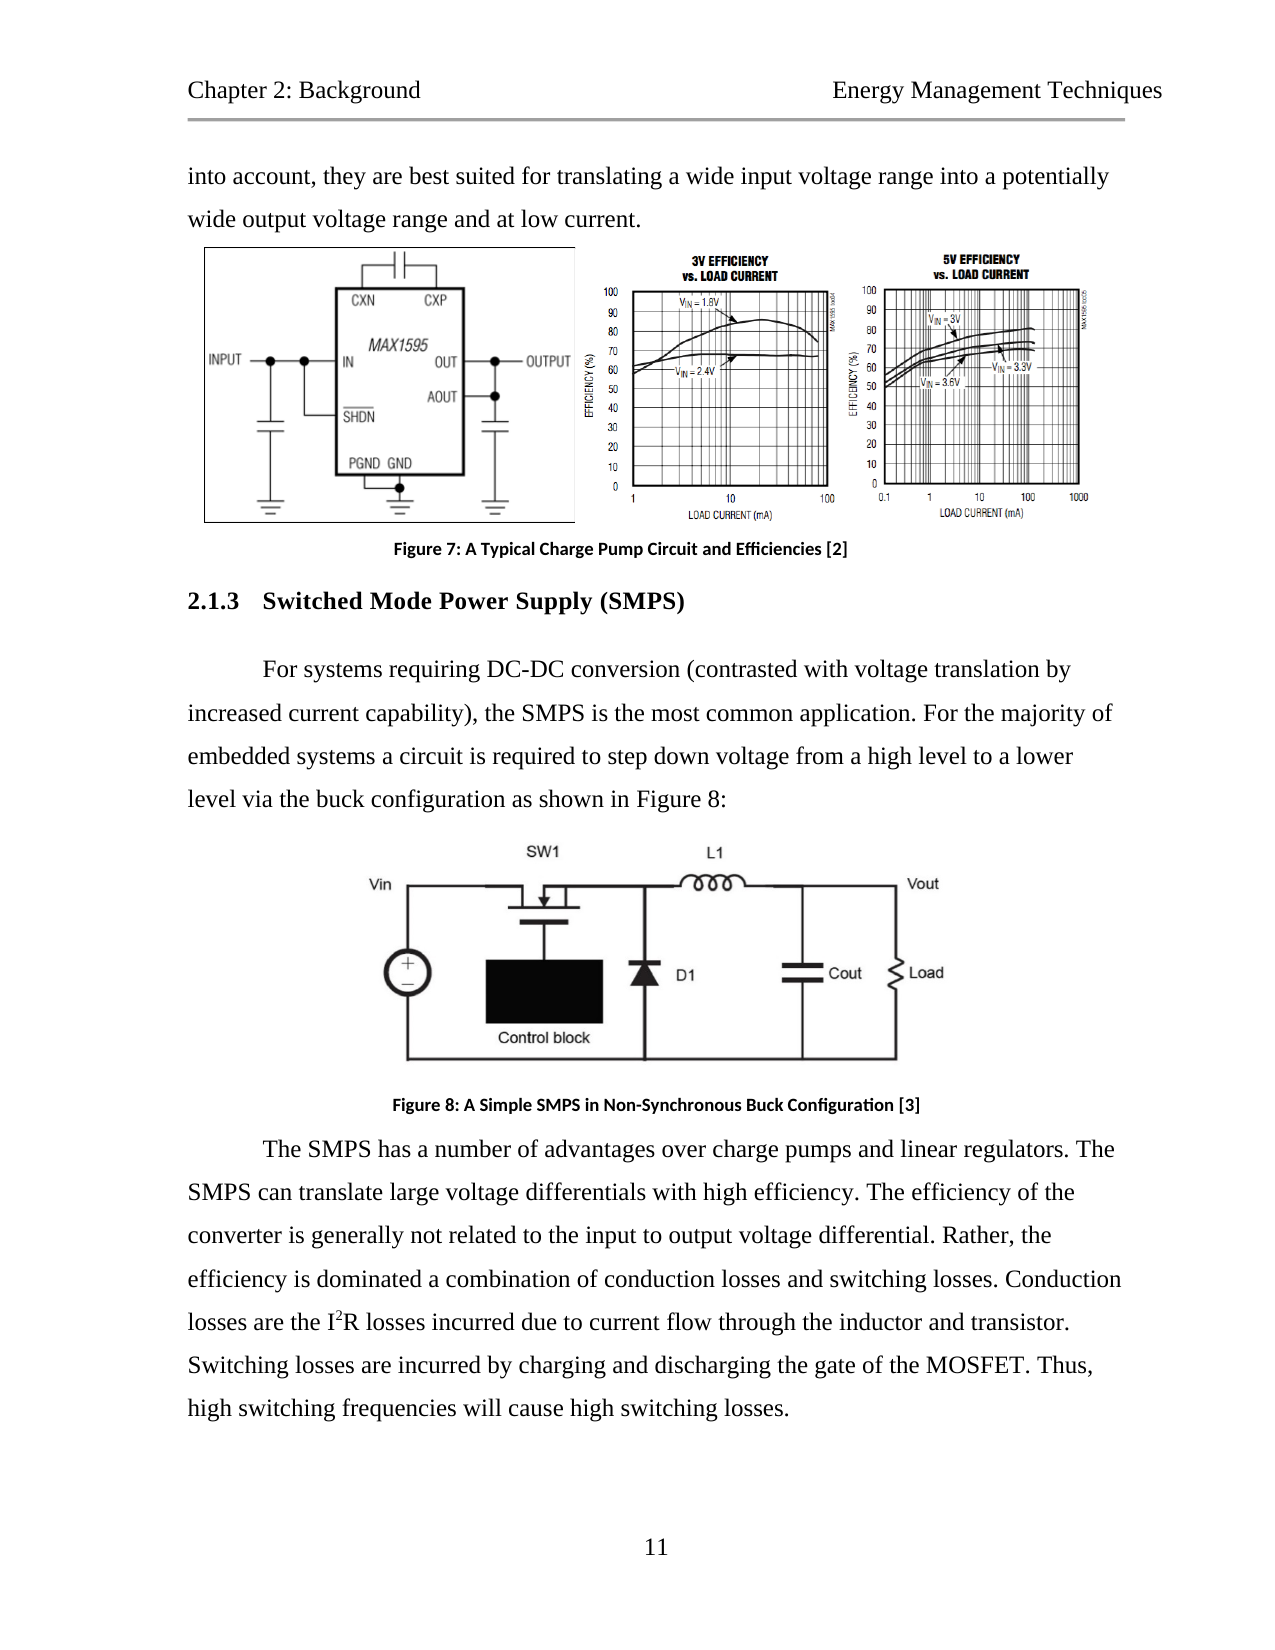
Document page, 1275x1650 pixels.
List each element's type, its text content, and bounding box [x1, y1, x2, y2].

text Figure : A Typical Charge Pump Circuit and Efficiencies [187, 537, 1125, 560]
subtitle Switched Mode Power Supply (SMPS) [187, 586, 1125, 615]
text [187, 161, 1125, 233]
text Figure : A Simple SMPS in Non-Synchronous Buck Configuration [187, 1094, 1125, 1117]
text The SMPS has a number of advantages over charge pumps and linear regulators. The SMPS can translate large voltage differentials with high efficiency. The efficiency of the converter is generally not related to the input to output voltage differential. Rather, the efficiency is dominated a combination of conduction losses and switching losses. Conduction losses are the I2R losses incurred due to current flow through the inductor and transistor. Switching losses are incurred by charging and discharging the gate of the MOSFET. Thus, high switching frequencies will cause high switching losses. [187, 1134, 1125, 1422]
text For systems requiring DC-DC conversion (contrasted with voltage translation by increased current capability), the SMPS is the most common application. For the majority of embedded systems a circuit is required to step down voltage from a high level to a lower level via the buck configuration as shown in Figure 8: [187, 654, 1125, 813]
picture [360, 827, 953, 1080]
picture [204, 247, 1109, 523]
